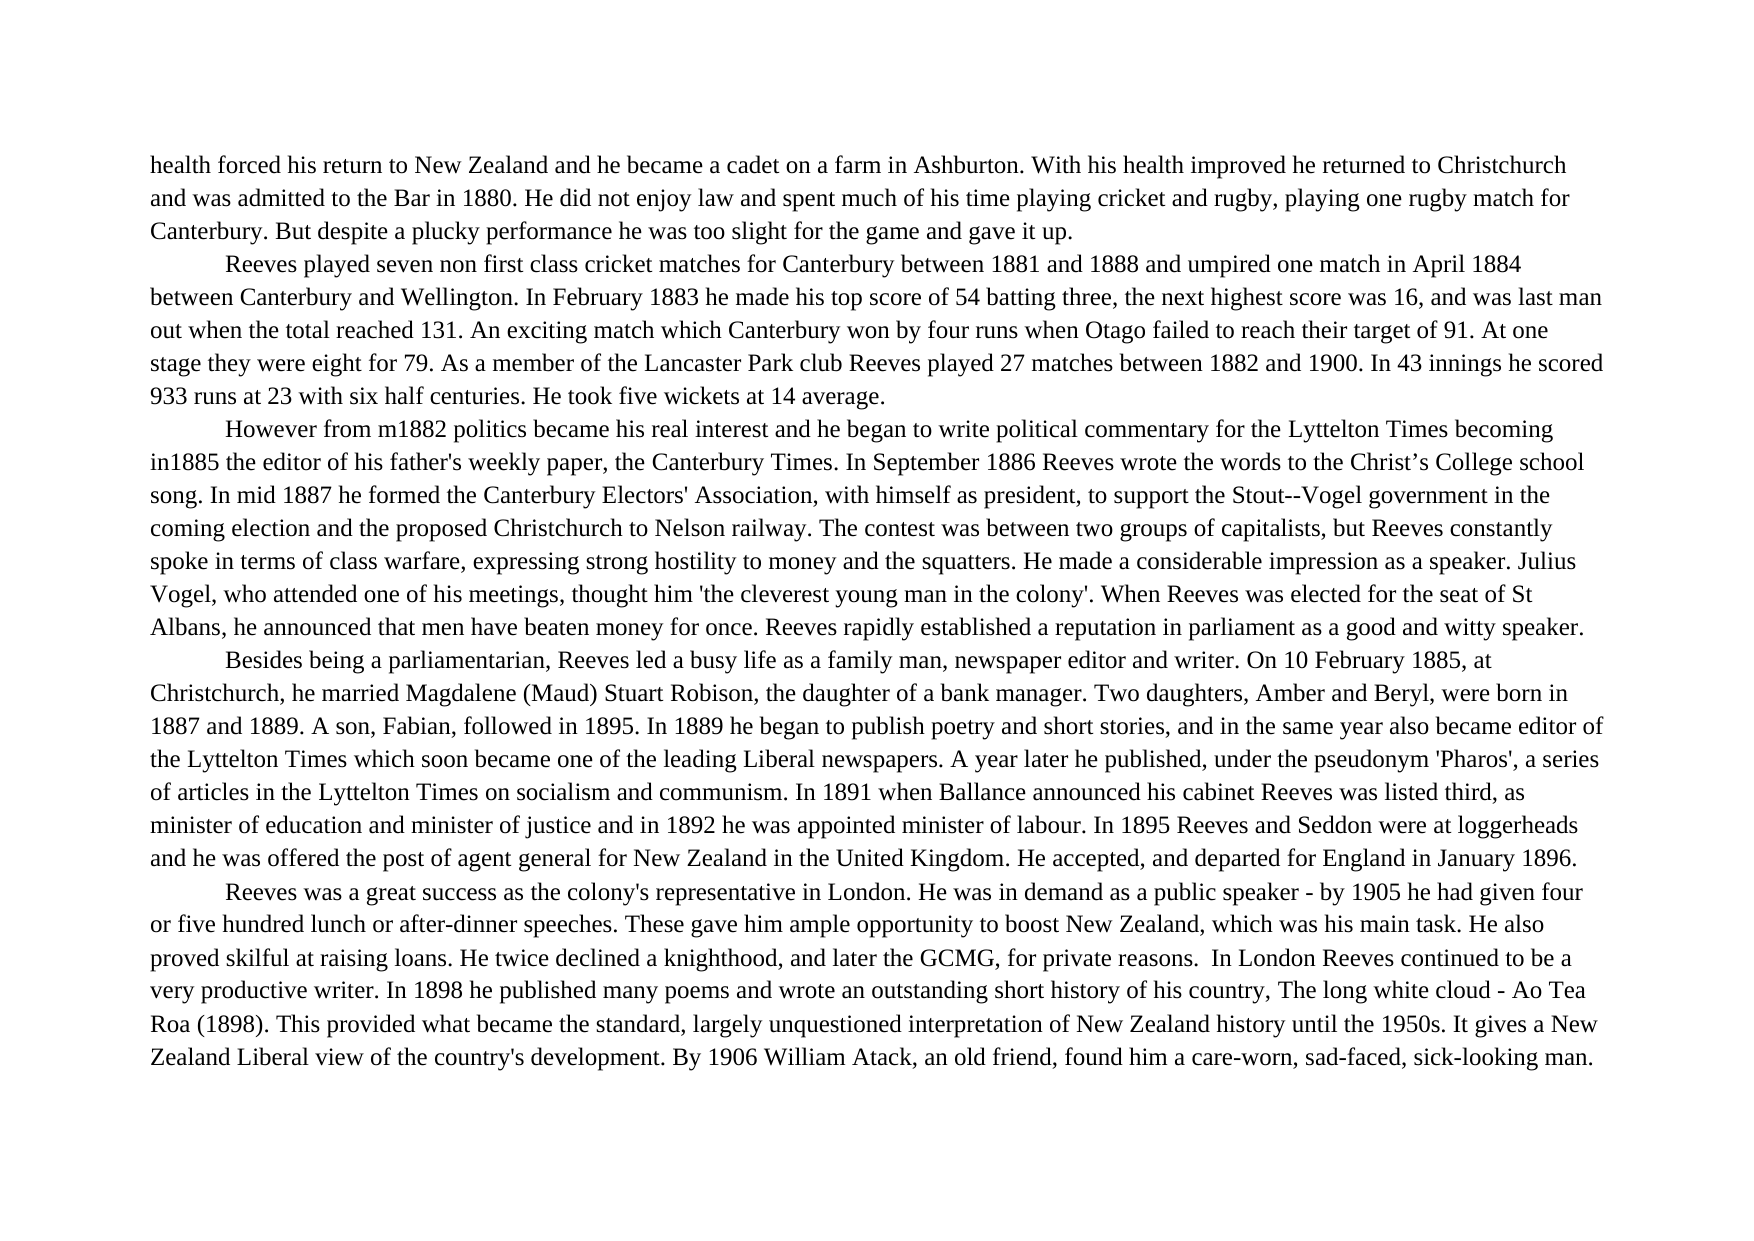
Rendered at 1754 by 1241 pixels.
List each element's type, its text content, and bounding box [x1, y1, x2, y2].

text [150, 150, 1604, 245]
text Besides being a parliamentarian, Reeves led a busy life as a family man, newspaper editor and writer. On 10 February 1885, at Christchurch, he married Magdalene (Maud) Stuart Robison, the daughter of a bank manager. Two daughters, Amber and Beryl, were born in 1887 and 1889. A son, Fabian, followed in 1895. In 1889 he began to publish poetry and short stories, and in the same year also became editor of the Lyttelton Times which soon became one of the leading Liberal newspapers. A year later he published, under the pseudonym 'Pharos', a series of articles in the Lyttelton Times on socialism and communism. In 1891 when Ballance announced his cabinet Reeves was listed third, as minister of education and minister of justice and in 1892 he was appointed minister of labour. In 1895 Reeves and Seddon were at loggerheads and he was offered the post of agent general for in the . He accepted, and departed for in January 1896. [150, 645, 1604, 872]
text However from m1882 politics became his real interest and he began to write political commentary for the Lyttelton Times becoming in1885 the editor of his father's weekly paper, the Canterbury Times. In September 1886 Reeves wrote the words to the Christ’s College school song. In mid 1887 he formed the Canterbury Electors' Association, with himself as president, to support the Stout--Vogel government in the coming election and the proposed to Nelson railway. contest was between two groups of capitalists, but Reeves constantly spoke in terms of class warfare, expressing strong hostility to money and the squatters. He made a considerable impression as a speaker. Julius Vogel, who attended one of his meetings, thought him 'the cleverest young man in the colony'. When Reeves was elected for the seat of St Albans, he announced that men have beaten money for once. Reeves rapidly established a reputation in parliament as a good and witty speaker. [150, 414, 1604, 641]
text Reeves played seven non first class cricket matches for Canterbury between 1881 and 1888 and umpired one match in April 1884 between Canterbury and Wellington. In February 1883 he made his top score of 54 batting three, the next highest score was 16, and was last man out when the total reached 131. An exciting match which Canterbury won by four runs when Otago failed to reach their target of 91. At one stage they were eight for 79. As a member of the Lancaster Park club Reeves played 27 matches between 1882 and 1900. In 43 innings he scored 933 runs at 23 with six half centuries. He took five wickets at 14 average. [150, 249, 1604, 410]
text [150, 877, 1604, 1070]
